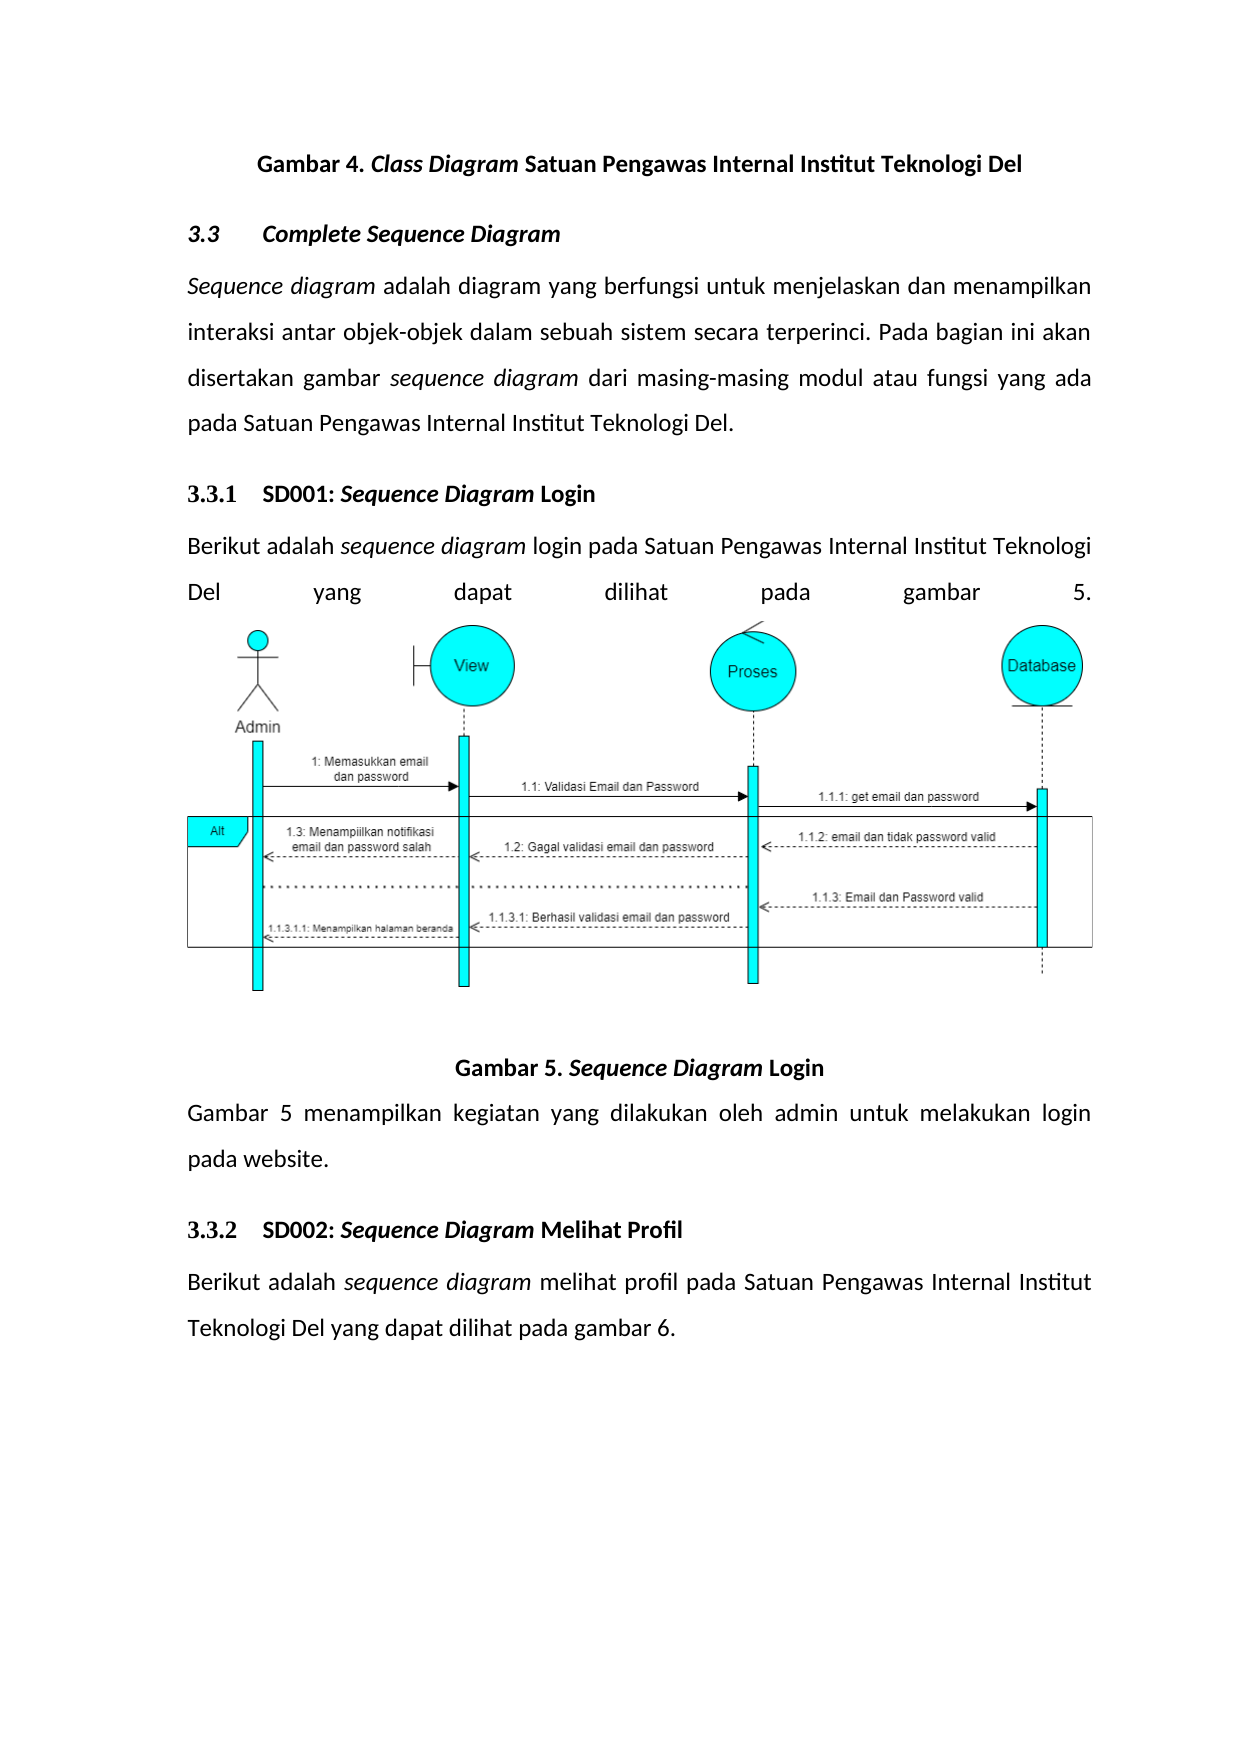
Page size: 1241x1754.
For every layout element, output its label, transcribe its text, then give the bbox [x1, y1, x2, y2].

subtitle SD002: Sequence Diagram Melihat Profil [187, 1214, 1092, 1244]
subtitle SD001: Sequence Diagram Login [187, 478, 1092, 509]
text Sequence diagram adalah diagram yang berfungsi untuk menjelaskan dan menampilkan interaksi antar objek-objek dalam sebuah sistem secara terperinci. Pada bagian ini akan disertakan gambar sequence diagram dari masing-masing modul atau fungsi yang ada pada Satuan Pengawas Internal Institut Teknologi Del. [187, 270, 1092, 438]
text Berikut adalah sequence diagram melihat profil pada Satuan Pengawas Internal Institut Teknologi Del yang dapat dilihat pada gambar 6. [187, 1266, 1092, 1342]
text Berikut adalah sequence diagram login pada Satuan Pengawas Internal Institut Teknologi Del yang dapat dilihat pada gambar 5. [187, 530, 1092, 621]
text Gambar 5. Sequence Diagram Login [187, 1052, 1092, 1082]
text Gambar 4. Class Diagram Satuan Pengawas Internal Institut Teknologi Del [187, 148, 1092, 178]
subtitle Complete Sequence Diagram [187, 218, 1092, 249]
text Gambar 5 menampilkan kegiatan yang dilakukan oleh admin untuk melakukan login pada website. [187, 1098, 1092, 1174]
picture [187, 621, 1093, 992]
